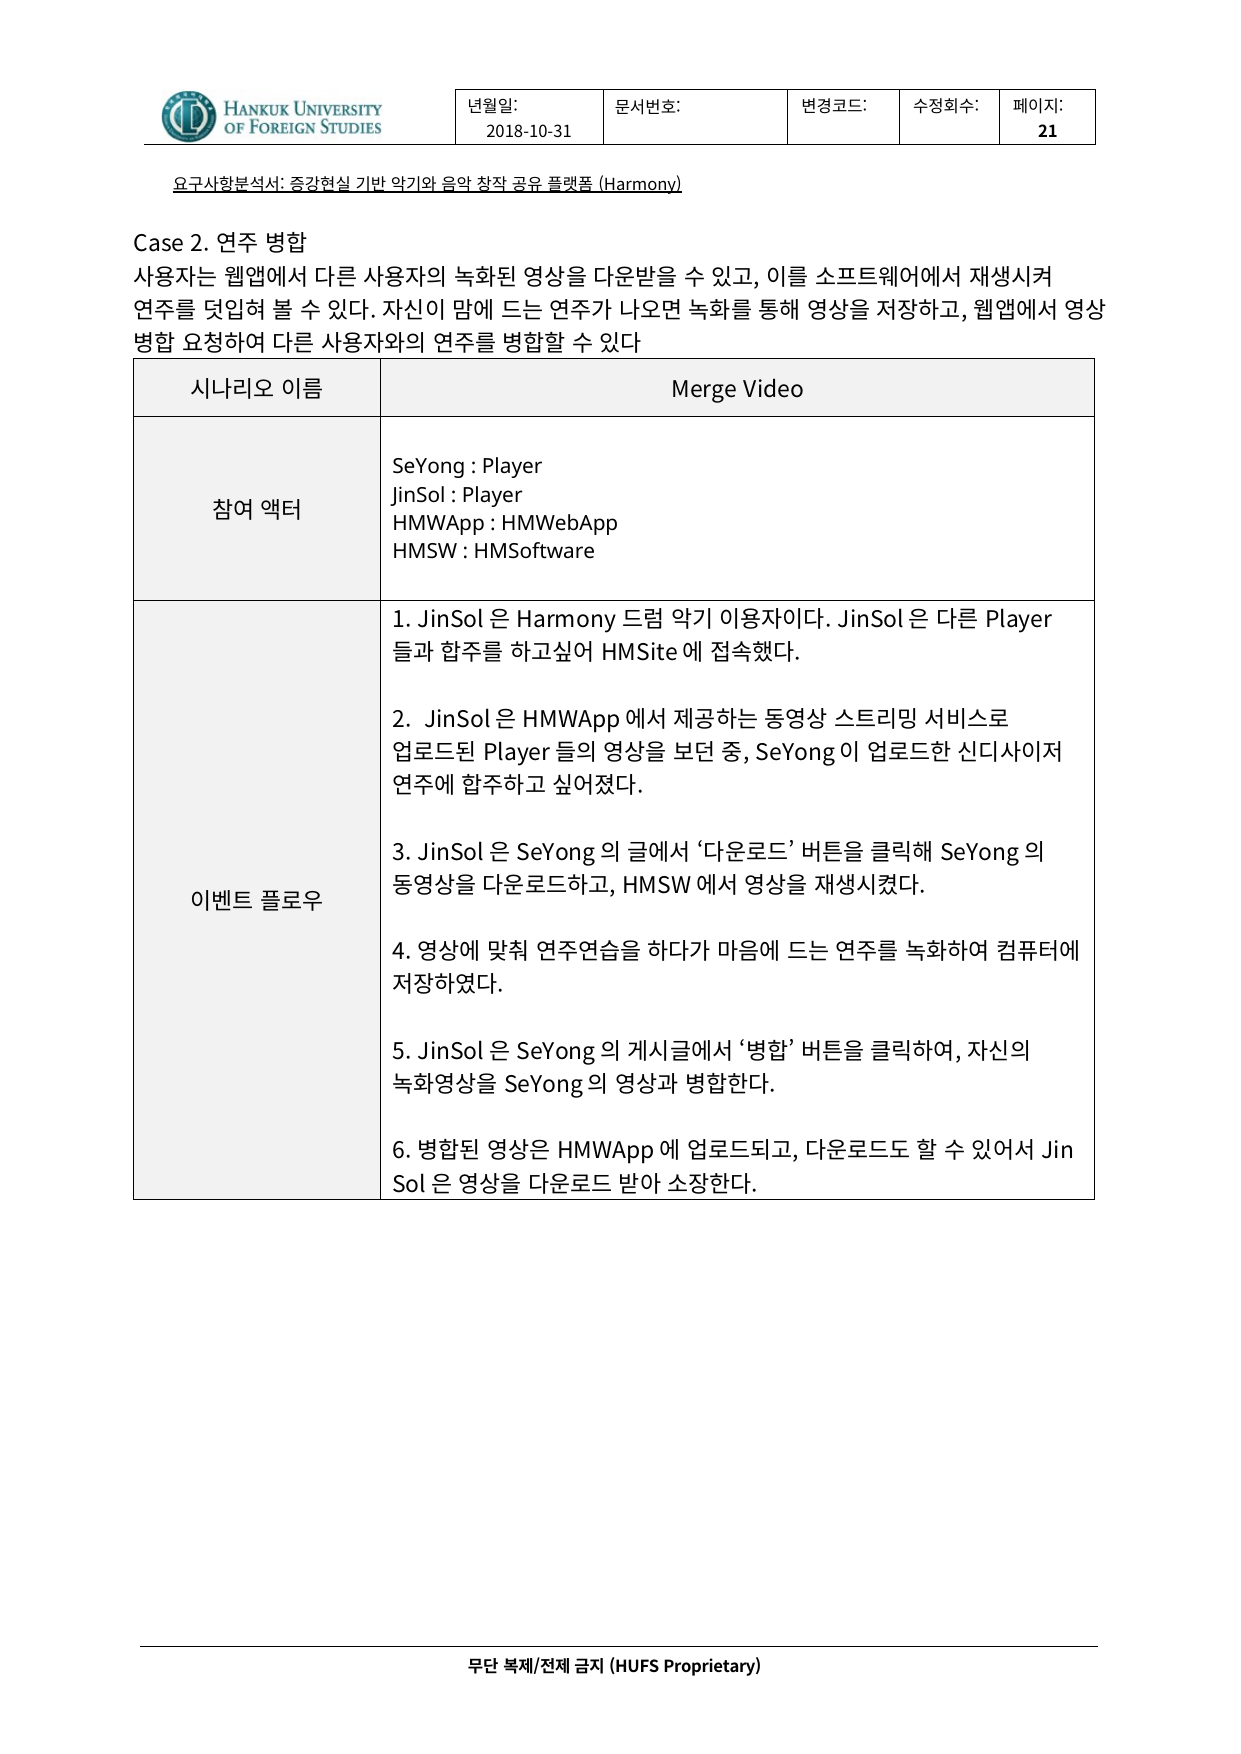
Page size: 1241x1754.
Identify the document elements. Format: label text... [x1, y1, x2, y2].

text Case 2. 연주 병합 [133, 225, 1109, 258]
table_cell SeYong : Player JinSol : Player HMWApp : HMWebApp HMSW : HMSoftware [381, 417, 1094, 600]
table_cell 참여 액터 [134, 417, 380, 600]
table_cell 이벤트 플로우 [134, 601, 380, 1199]
table_cell 1. JinSol은 Harmony 드럼 악기 이용자이다. JinSol은 다른 Player들과 합주를 하고싶어 HMSite에 접속했다. 2. JinSol은 HMWApp에서 제공하는 동영상 스트리밍 서비스로 업로드된 Player들의 영상을 보던 중, SeYong이 업로드한 신디사이저 연주에 합주하고 싶어졌다. 3. JinSol은 SeYong의 글에서 ‘다운로드’ 버튼을 클릭해 SeYong의 동영상을 다운로드하고, HMSW에서 영상을 재생시켰다. 4. 영상에 맞춰 연주연습을 하다가 마음에 드는 연주를 녹화하여 컴퓨터에 저장하였다. 5. JinSol은 SeYong의 게시글에서 ‘병합’ 버튼을 클릭하여, 자신의 녹화영상을 SeYong의 영상과 병합한다. 6. 병합된 영상은 HMWApp에 업로드되고, 다운로드도 할 수 있어서 JinSol은 영상을 다운로드 받아 소장한다. [381, 601, 1094, 1199]
text 사용자는 웹앱에서 다른 사용자의 녹화된 영상을 다운받을 수 있고, 이를 소프트웨어에서 재생시켜 연주를 덧입혀 볼 수 있다. 자신이 맘에 드는 연주가 나오면 녹화를 통해 영상을 저장하고, 웹앱에서 영상 병합 요청하여 다른 사용자와의 연주를 병합할 수 있다 [133, 258, 1109, 358]
picture [161, 89, 383, 143]
table_header 시나리오 이름 [134, 359, 380, 416]
table_header Merge Video [381, 359, 1094, 416]
